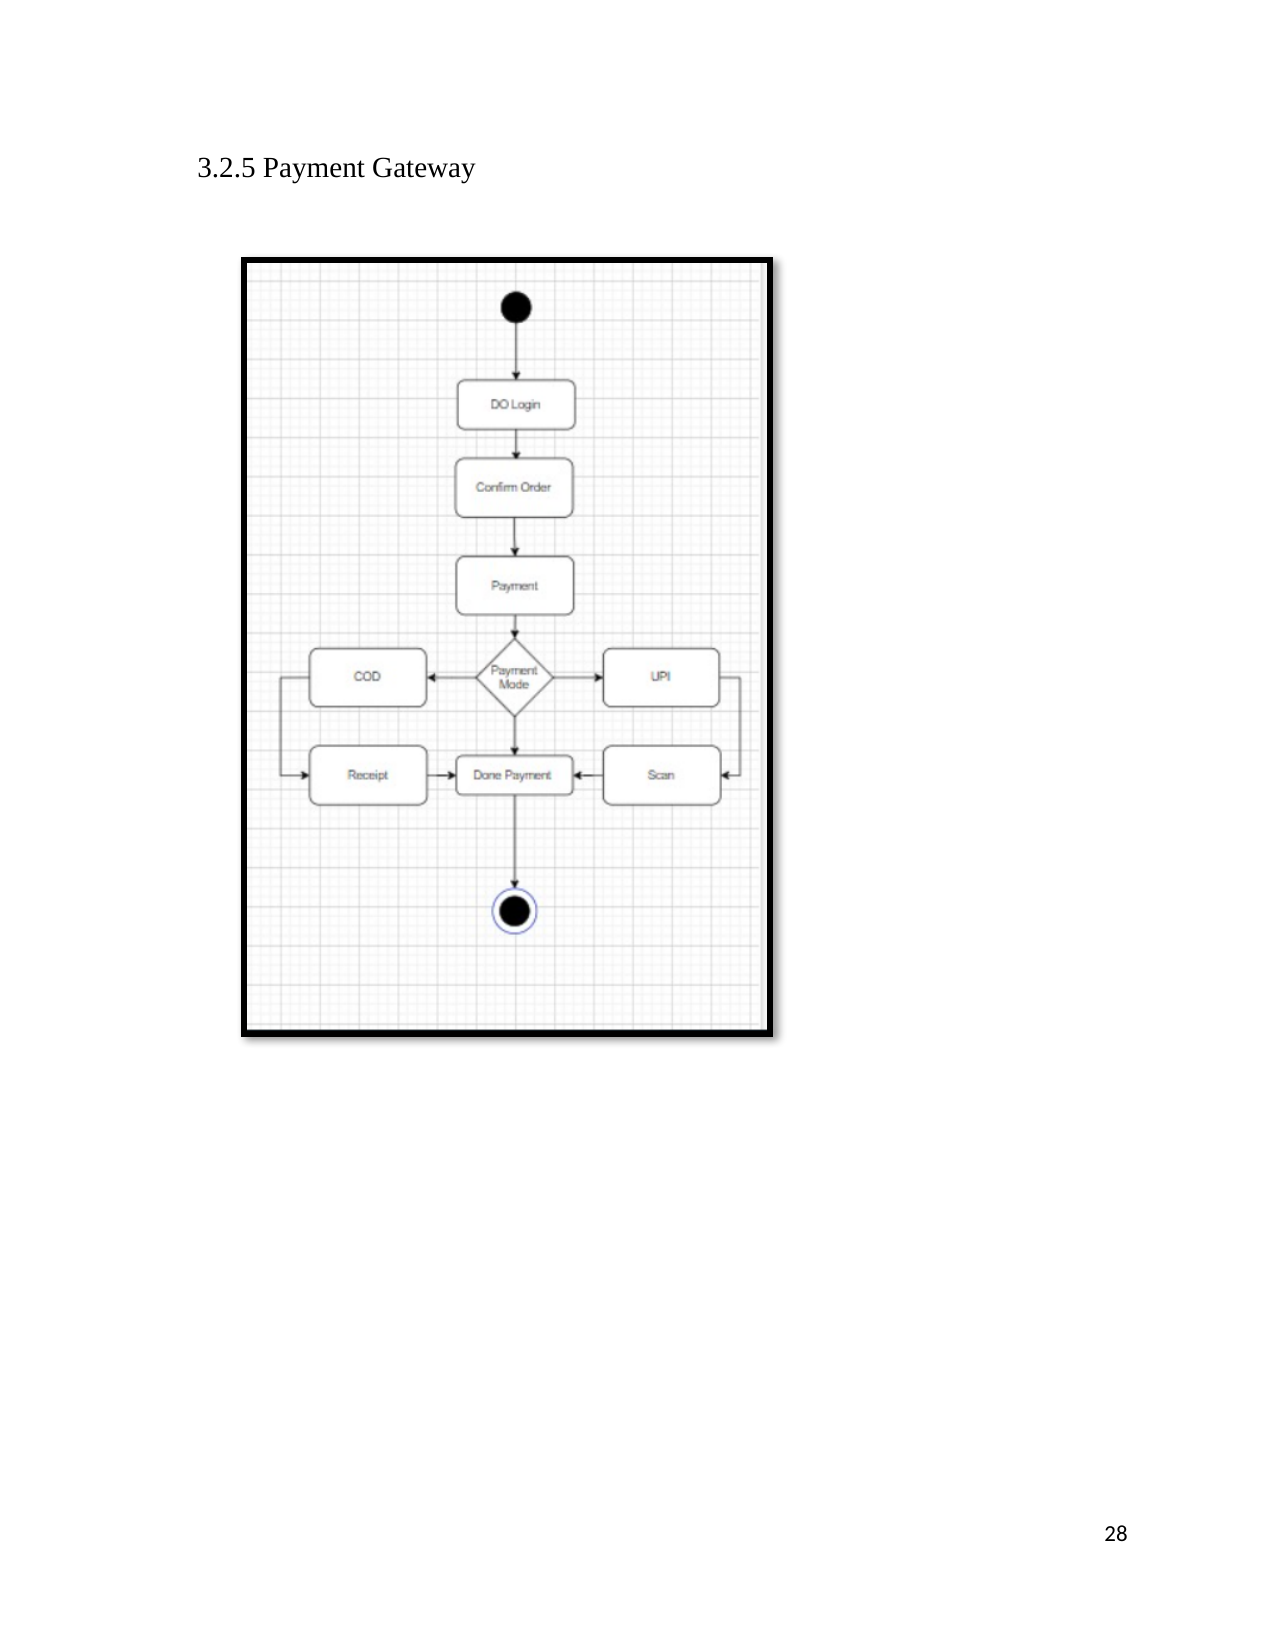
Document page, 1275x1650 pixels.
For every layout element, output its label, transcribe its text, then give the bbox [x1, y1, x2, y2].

picture [247, 263, 767, 1031]
text 3.2.5 Payment Gateway [159, 150, 1127, 183]
